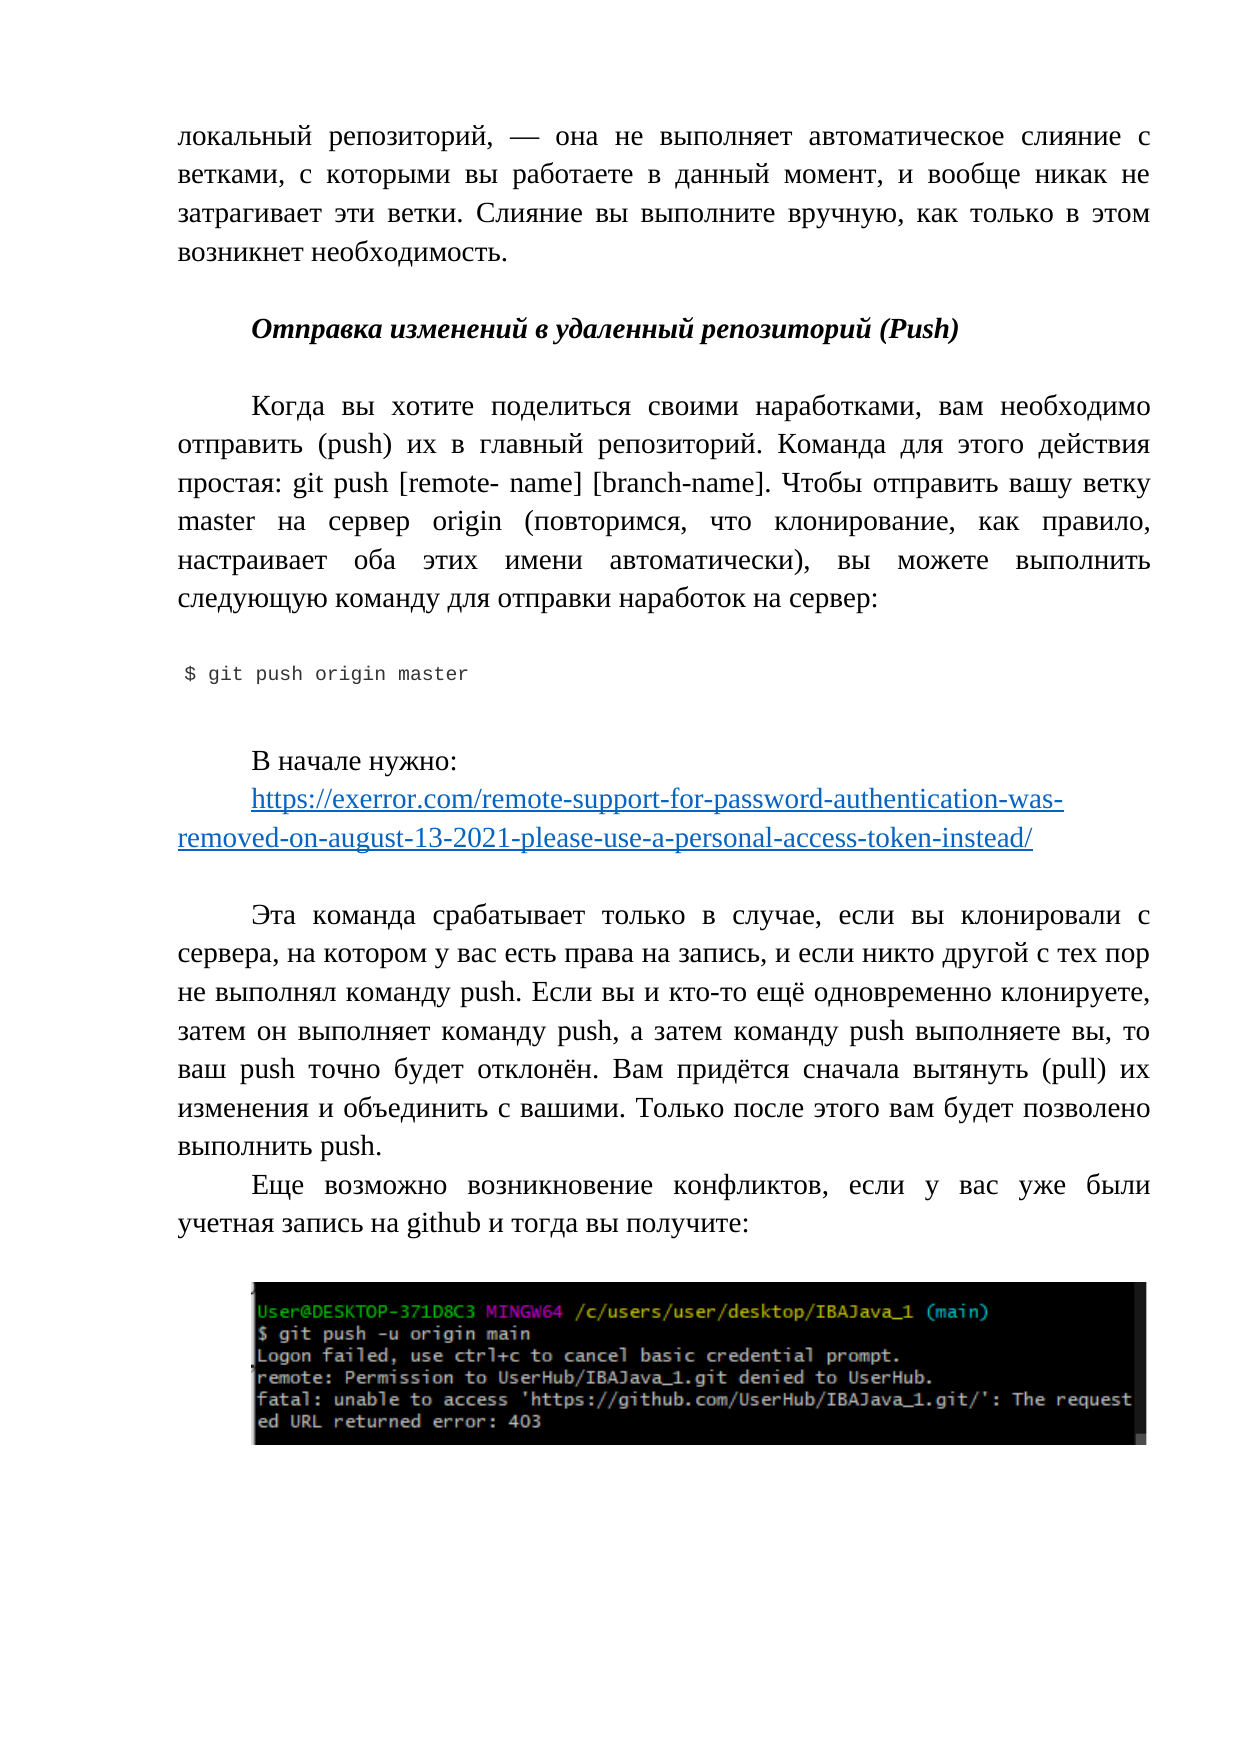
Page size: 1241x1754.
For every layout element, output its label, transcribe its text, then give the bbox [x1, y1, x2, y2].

text Когда вы хотите поделиться своими наработками, вам необходимо отправить (push) их в главный репозиторий. Команда для этого действия простая: git push [remote- name] [branch-name]. Чтобы отправить вашу ветку master на сервер origin (повторимся, что клонирование, как правило, настраивает оба этих имени автоматически), вы можете выполнить следующую команду для отправки наработок на сервер: [177, 388, 1152, 614]
text Отправка изменений в удаленный репозиторий (Push) [177, 311, 1152, 344]
text $ git push origin master [184, 663, 1152, 686]
picture [251, 1282, 1147, 1445]
text https://exerror.com/remote-support-for-password-authentication-was-removed-on-august-13-2021-please-use-a-personal-access-token-instead/ [177, 781, 1152, 853]
text Еще возможно возникновение конфликтов, если у вас уже были учетная запись на github и тогда вы получите: [177, 1167, 1152, 1239]
text В начале нужно: [177, 743, 1152, 776]
text Эта команда срабатывает только в случае, если вы клонировали с сервера, на котором у вас есть права на запись, и если никто другой с тех пор не выполнял команду push. Если вы и кто-то ещё одновременно клонируете, затем он выполняет команду push, а затем команду push выполняете вы, то ваш push точно будет отклонён. Вам придётся сначала вытянуть (pull) их изменения и объединить с вашими. Только после этого вам будет позволено выполнить push. [177, 897, 1152, 1162]
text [177, 118, 1152, 267]
